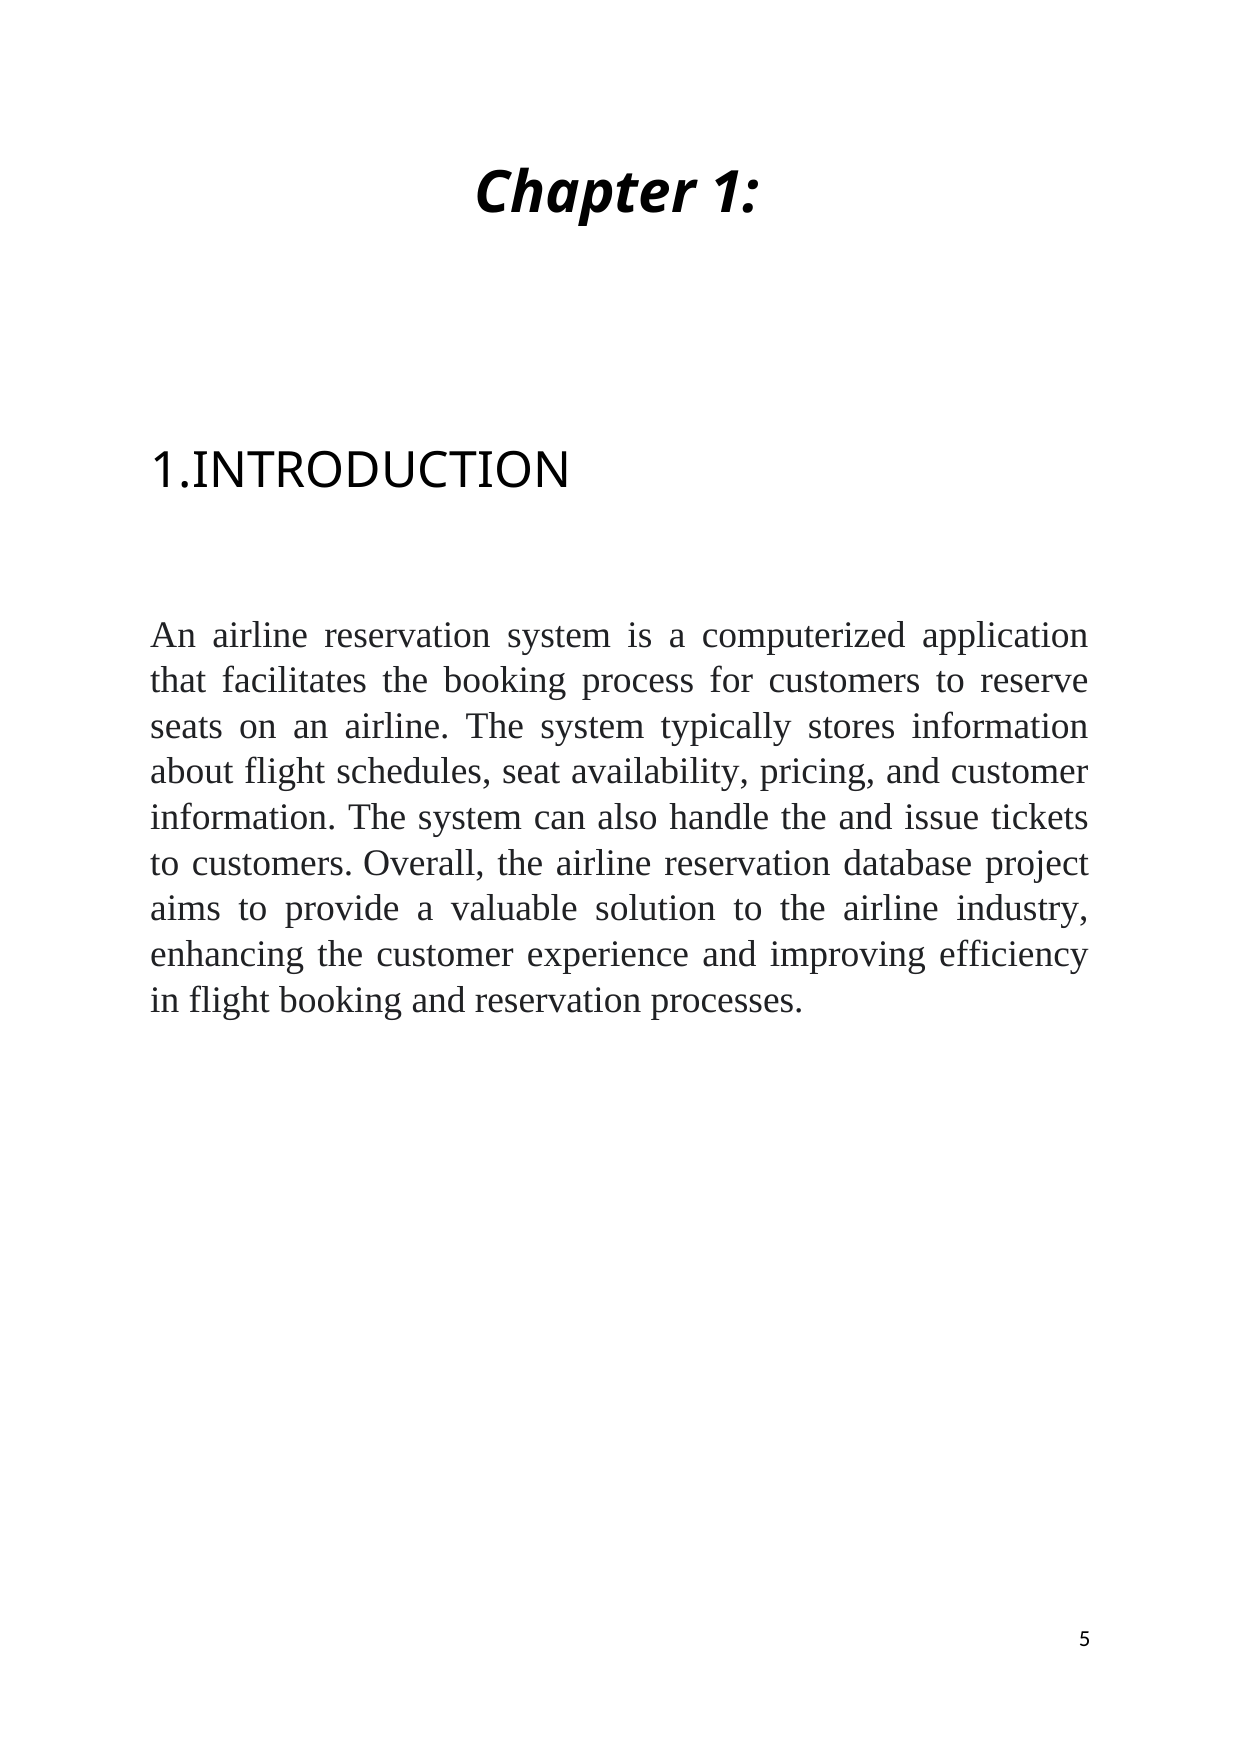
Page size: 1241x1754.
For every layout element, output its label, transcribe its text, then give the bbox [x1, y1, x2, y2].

text Chapter 1: [150, 150, 1090, 229]
text An airline reservation system is a computerized application that facilitates the booking process for customers to reserve seats on an airline. The system typically stores information about flight schedules, seat availability, pricing, and customer information. The system can also handle the and issue tickets to customers. Overall, the airline reservation database project aims to provide a valuable solution to the airline industry, enhancing the customer experience and improving efficiency in flight booking and reservation processes. [150, 974, 1090, 1020]
text 1.INTRODUCTION [150, 434, 1090, 502]
text An airline reservation system is a computerized application that facilitates the booking process for customers to reserve seats on an airline. The system typically stores information about flight schedules, seat availability, pricing, and customer information. The system can also handle the and issue tickets to customers. Overall, the airline reservation database project aims to provide a valuable solution to the airline industry, enhancing the customer experience and improving efficiency in flight booking and reservation processes. [150, 838, 1090, 886]
